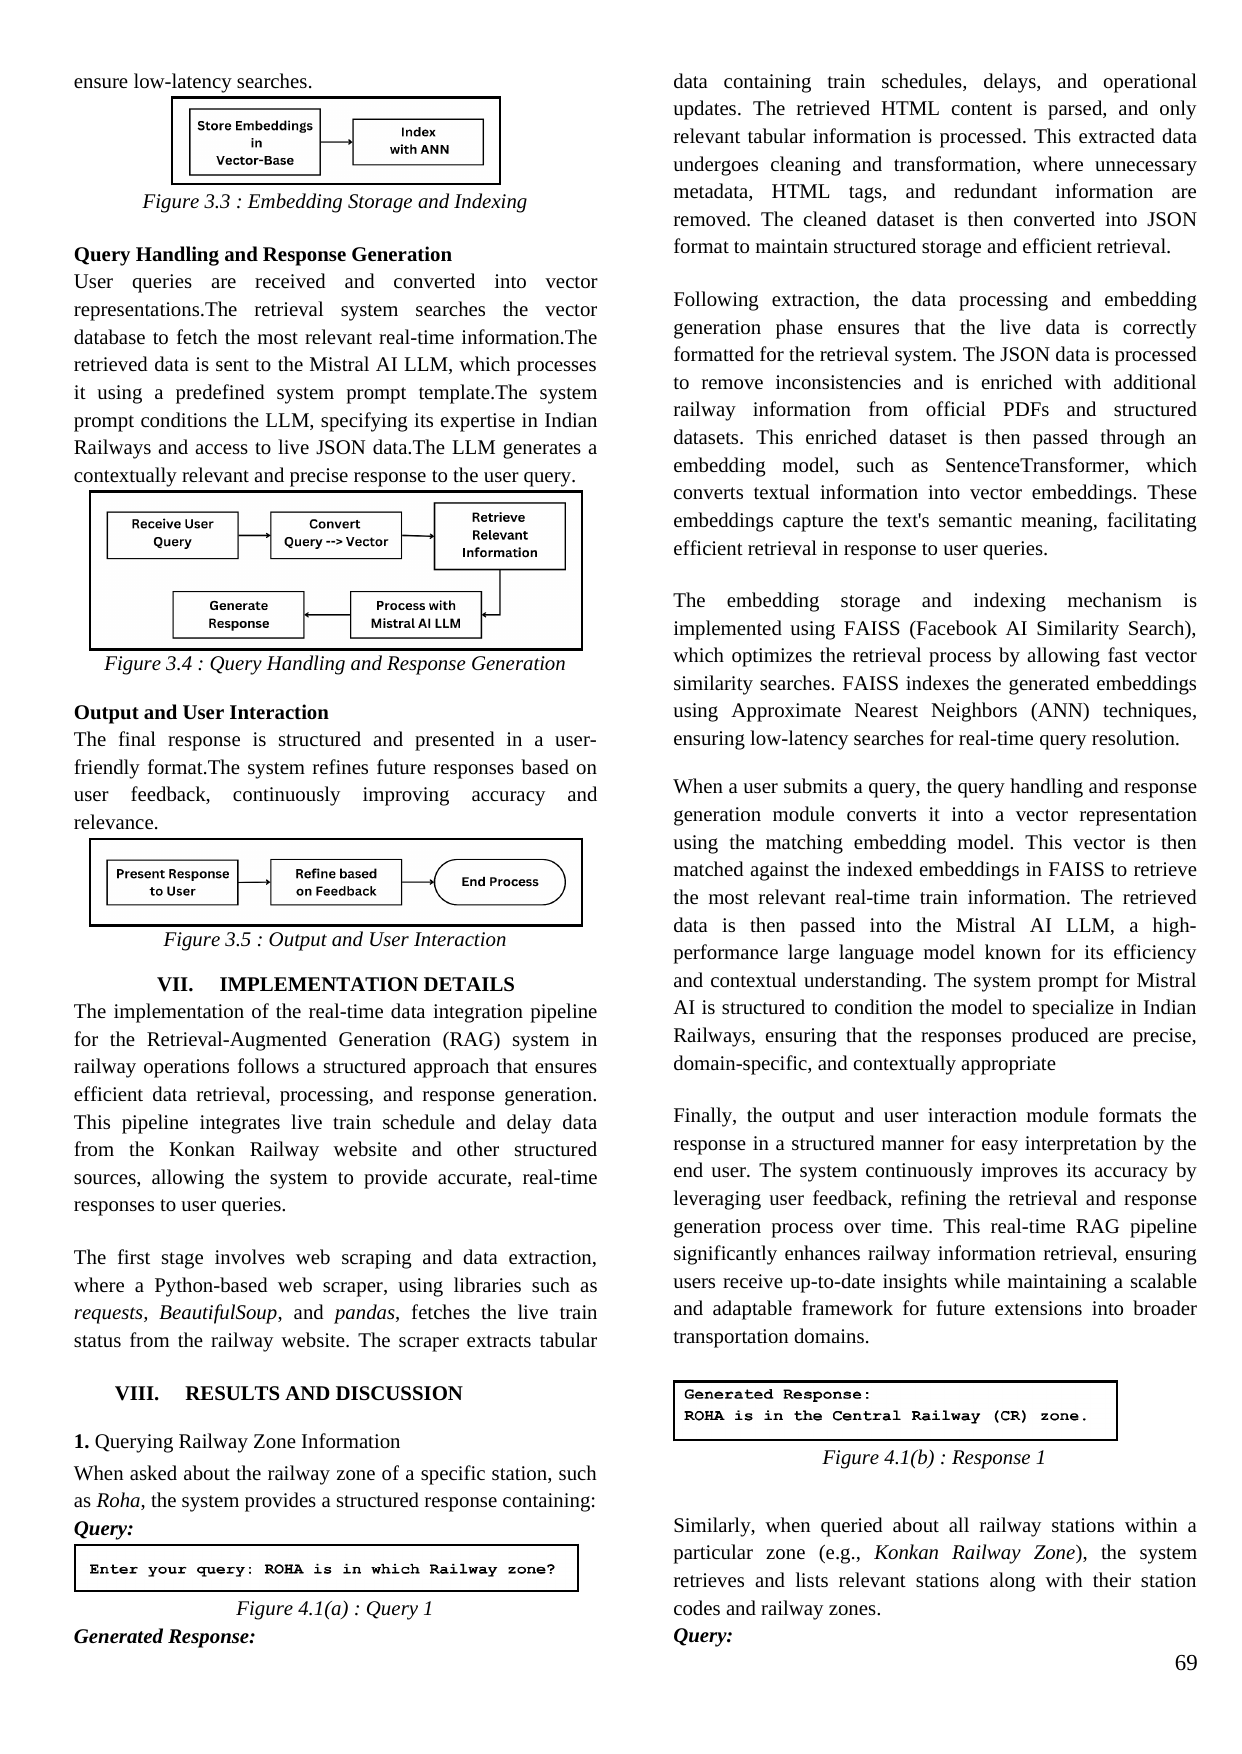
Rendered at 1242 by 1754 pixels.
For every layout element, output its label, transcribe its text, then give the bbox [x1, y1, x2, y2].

picture [173, 99, 499, 183]
text The first stage involves web scraping and data extraction, where a Python-based web scraper, using libraries such as requests, BeautifulSoup, and pandas, fetches the live train status from the railway website. The scraper extracts tabular data containing train schedules, delays, and operational updates. The retrieved HTML content is parsed, and only relevant tabular information is processed. This extracted data undergoes cleaning and transformation, where unnecessary metadata, HTML tags, and redundant information are removed. The cleaned dataset is then converted into JSON format to maintain structured storage and efficient retrieval. [673, 69, 1197, 258]
text The first stage involves web scraping and data extraction, where a Python-based web scraper, using libraries such as requests, BeautifulSoup, and pandas, fetches the live train status from the railway website. The scraper extracts tabular data containing train schedules, delays, and operational updates. The retrieved HTML content is parsed, and only relevant tabular information is processed. This extracted data undergoes cleaning and transformation, where unnecessary metadata, HTML tags, and redundant information are removed. The cleaned dataset is then converted into JSON format to maintain structured storage and efficient retrieval. [74, 1245, 598, 1352]
text Query: [673, 1623, 1197, 1647]
text User queries are received and converted into vector representations.The retrieval system searches the vector database to fetch the most relevant real-time information.The retrieved data is sent to the Mistral AI LLM, which processes it using a predefined system prompt template.The system prompt conditions the LLM, specifying its expertise in Indian Railways and access to live JSON data.The LLM generates a contextually relevant and precise response to the user query. [74, 269, 598, 487]
text Finally, the output and user interaction module formats the response in a structured manner for easy interpretation by the end user. The system continuously improves its accuracy by leveraging user feedback, refining the retrieval and response generation process over time. This real-time RAG pipeline significantly enhances railway information retrieval, ensuring users receive up-to-date insights while maintaining a scalable and adaptable framework for future extensions into broader transportation domains. [673, 1103, 1197, 1348]
picture [675, 1383, 1116, 1439]
text Query: [74, 1516, 598, 1540]
text Figure 3.4 : Query Handling and Response Generation [74, 651, 598, 674]
text The embedding storage and indexing mechanism is implemented using FAISS (Facebook AI Similarity Search), which optimizes the retrieval process by allowing fast vector similarity searches. FAISS indexes the generated embeddings using Approximate Nearest Neighbors (ANN) techniques, ensuring low-latency searches for real-time query resolution. [673, 588, 1197, 750]
text When asked about the railway zone of a specific station, such as Roha, the system provides a structured response containing: [74, 1461, 598, 1512]
text Figure 3.5 : Output and User Interaction [74, 927, 598, 951]
text Figure 4.1(a) : Query 1 [74, 1596, 598, 1620]
text VIII. RESULTS AND DISCUSSION [74, 1380, 598, 1404]
picture [91, 493, 581, 648]
text Generated Response: [74, 1623, 598, 1648]
text When a user submits a query, the query handling and response generation module converts it into a vector representation using the matching embedding model. This vector is then matched against the indexed embeddings in FAISS to retrieve the most relevant real-time train information. The retrieved data is then passed into the Mistral AI LLM, a high-performance large language model known for its efficiency and contextual understanding. The system prompt for Mistral AI is structured to condition the model to specialize in Indian Railways, ensuring that the responses produced are precise, domain-specific, and contextually appropriate [673, 774, 1197, 1074]
text The implementation of the real-time data integration pipeline for the Retrieval-Augmented Generation (RAG) system in railway operations follows a structured approach that ensures efficient data retrieval, processing, and response generation. This pipeline integrates live train schedule and delay data from the Konkan Railway website and other structured sources, allowing the system to provide accurate, real-time responses to user queries. [74, 999, 598, 1216]
picture [76, 1546, 577, 1590]
picture [91, 840, 581, 924]
text Figure 4.1(b) : Response 1 [673, 1445, 1197, 1469]
text Similarly, when queried about all railway stations within a particular zone (e.g., Konkan Railway Zone), the system retrieves and lists relevant stations along with their station codes and railway zones. [673, 1513, 1197, 1619]
text Figure 3.3 : Embedding Storage and Indexing [74, 189, 598, 213]
subtitle 1. Querying Railway Zone Information [74, 1429, 598, 1453]
text The final response is structured and presented in a user-friendly format.The system refines future responses based on user feedback, continuously improving accuracy and relevance. [74, 727, 598, 834]
text Output and User Interaction [74, 699, 598, 724]
text Query Handling and Response Generation [74, 242, 598, 266]
text VII. IMPLEMENTATION DETAILS [74, 972, 598, 996]
text Following extraction, the data processing and embedding generation phase ensures that the live data is correctly formatted for the retrieval system. The JSON data is processed to remove inconsistencies and is enriched with additional railway information from official PDFs and structured datasets. This enriched dataset is then passed through an embedding model, such as SentenceTransformer, which converts textual information into vector embeddings. These embeddings capture the text's semantic meaning, facilitating efficient retrieval in response to user queries. [673, 287, 1197, 559]
